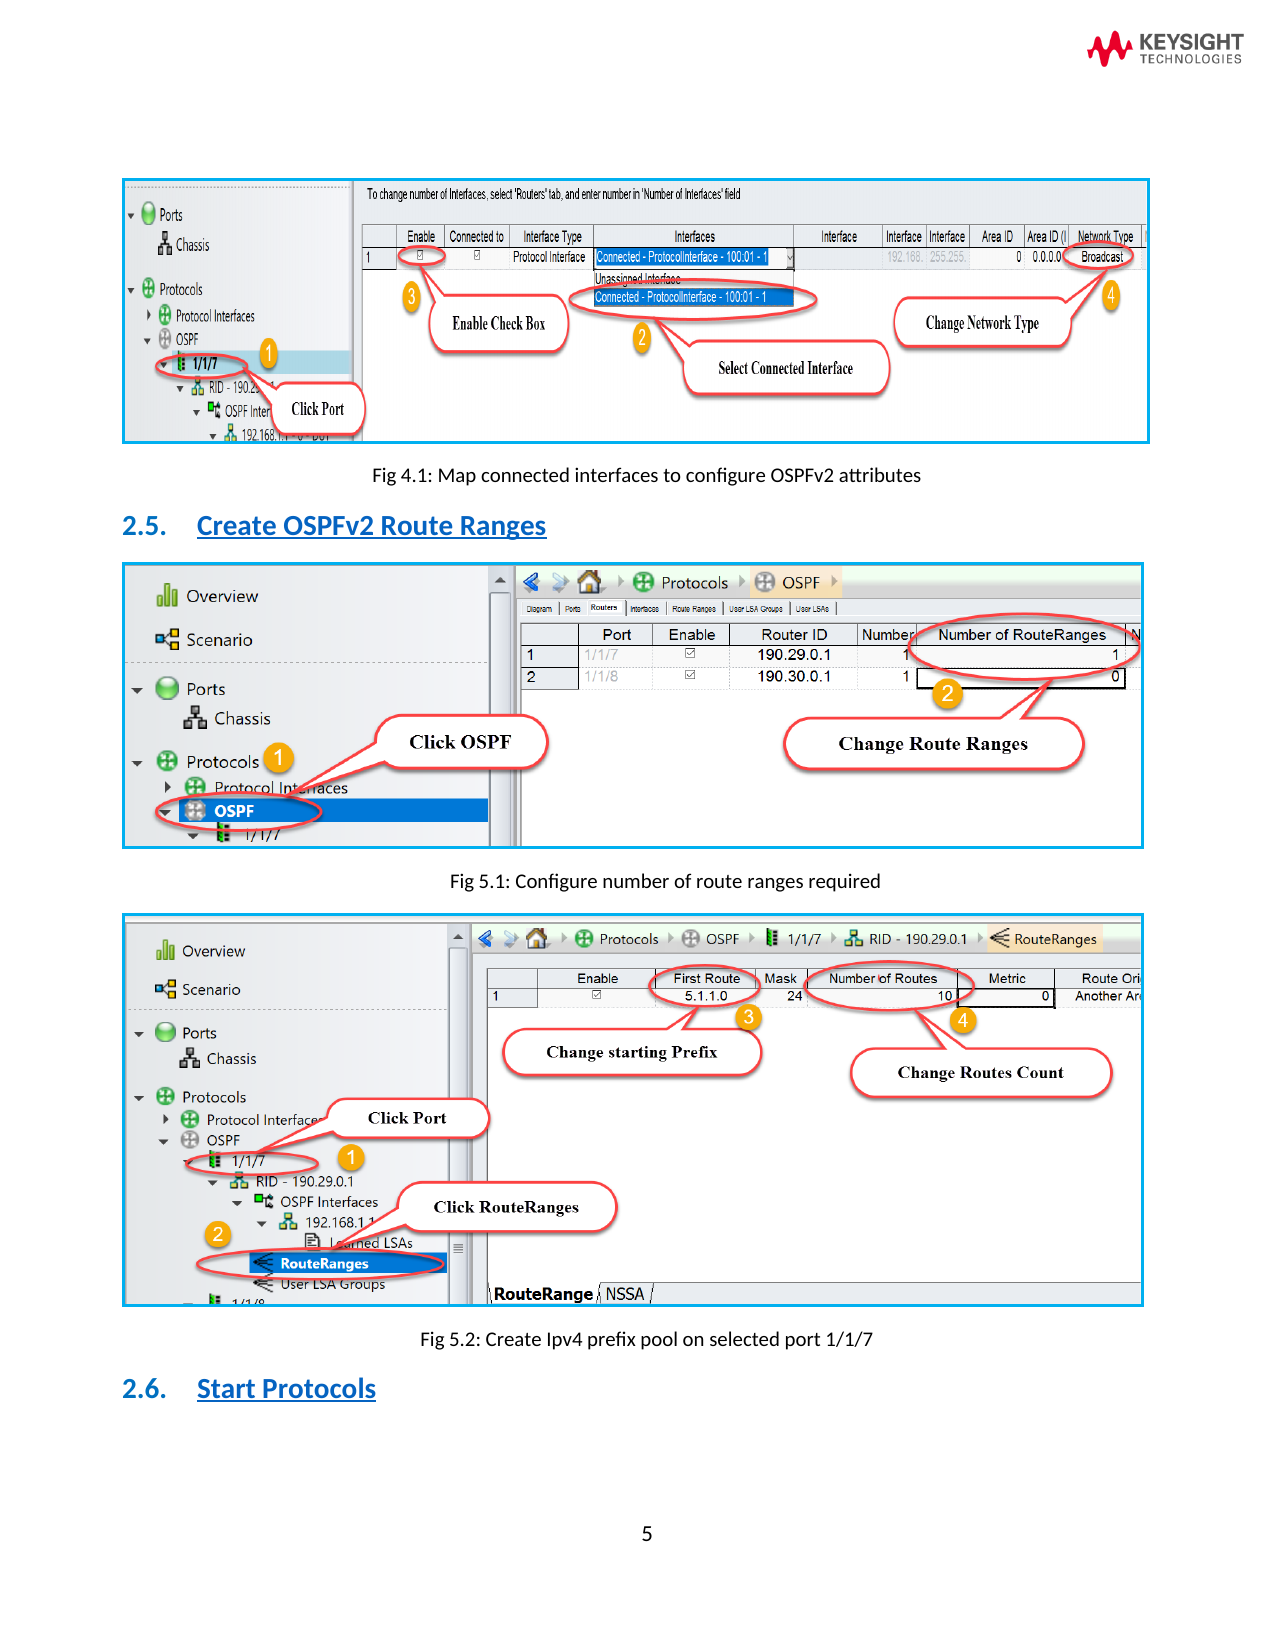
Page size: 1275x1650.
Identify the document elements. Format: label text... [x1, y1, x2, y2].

picture [1086, 21, 1246, 72]
text Fig 5.2: Create Ipv4 prefix pool on selected port 1/1/7 [122, 1326, 1172, 1351]
list Start Protocols [122, 1370, 1172, 1406]
picture [126, 917, 1140, 1303]
text Fig 4.1: Map connected interfaces to configure OSPFv2 attributes [122, 463, 1172, 488]
picture [126, 566, 1140, 845]
picture [126, 182, 1146, 440]
list Fig 5.1: Configure number of route ranges required [159, 868, 1172, 894]
list Create OSPFv2 Route Ranges [122, 507, 1172, 542]
